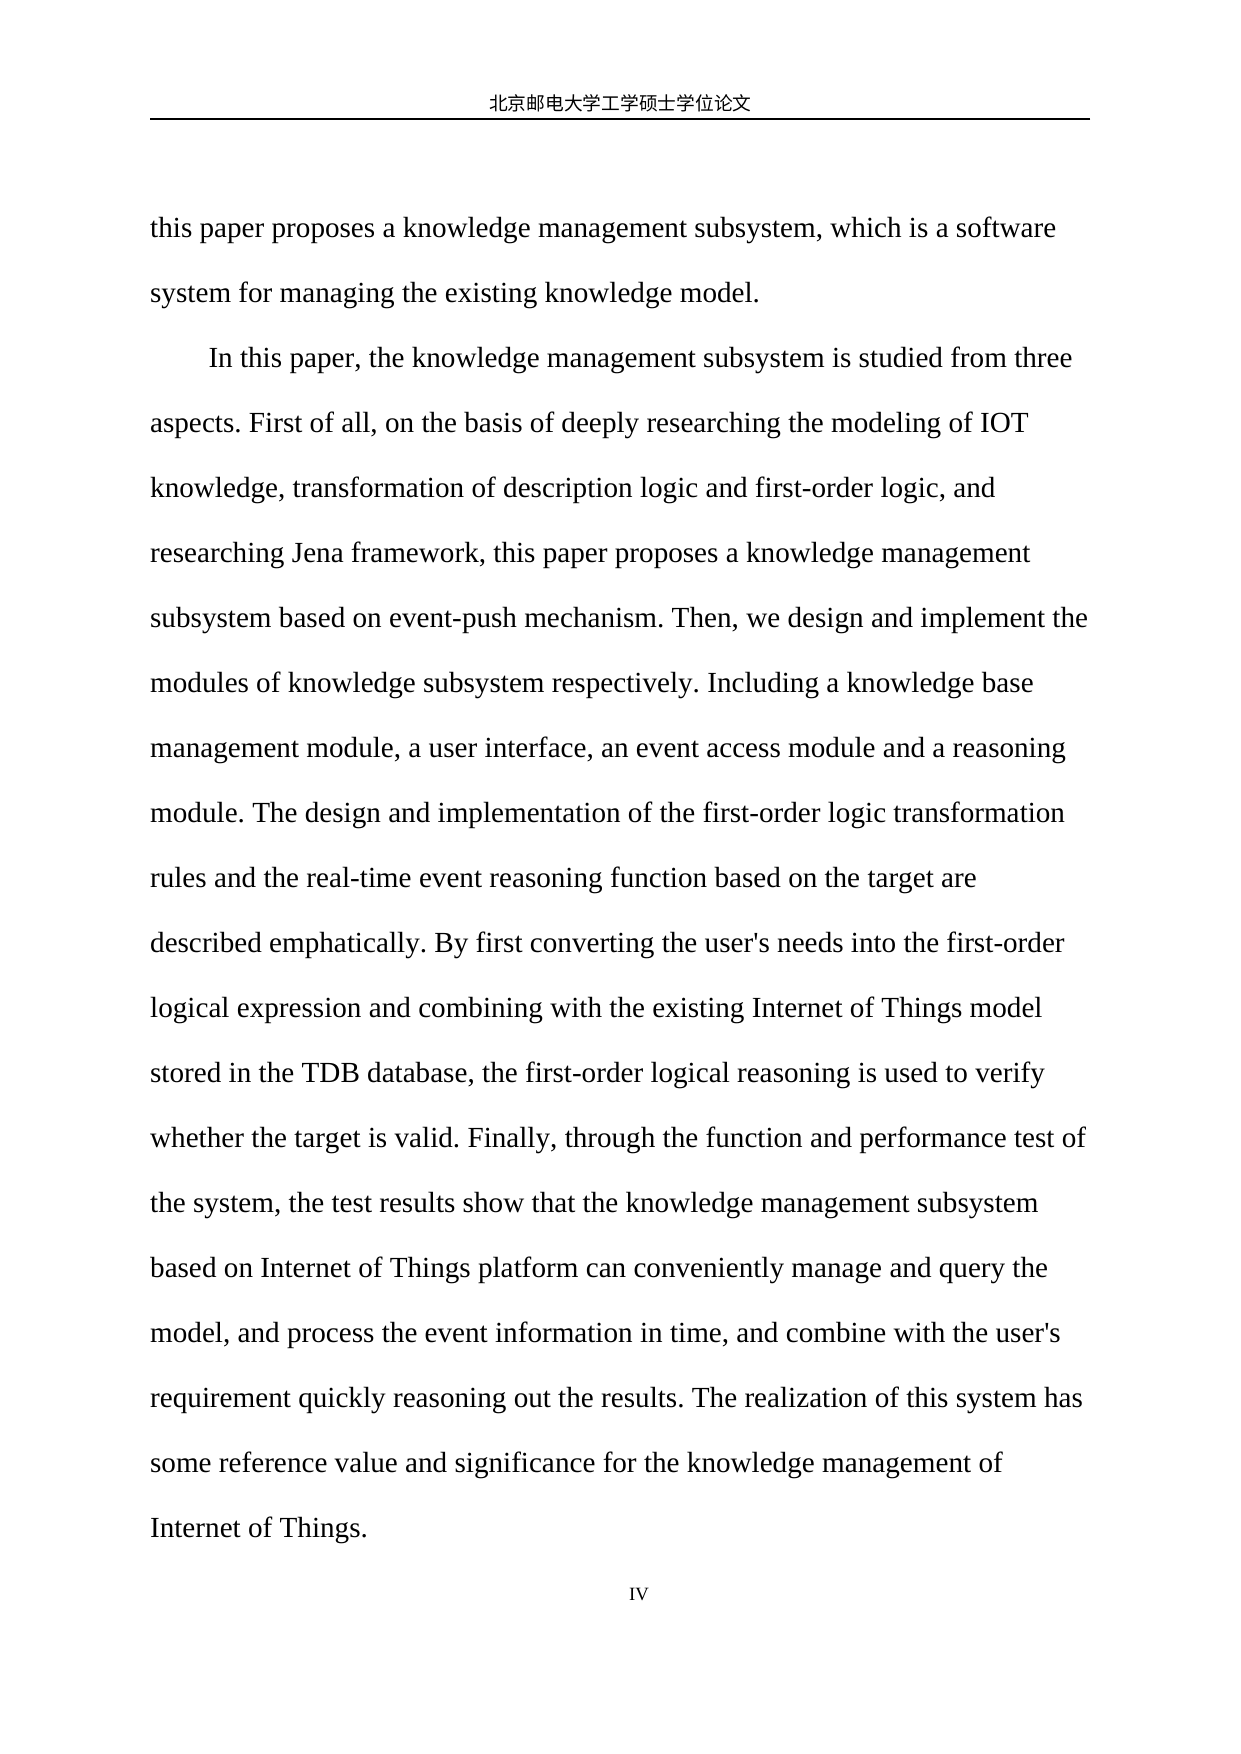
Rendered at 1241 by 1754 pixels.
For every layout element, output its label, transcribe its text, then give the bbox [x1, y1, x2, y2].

text In this paper, the knowledge management subsystem is studied from three aspects. First of all, on the basis of deeply researching the modeling of IOT knowledge, transformation of description logic and first-order logic, and researching Jena framework, this paper proposes a knowledge management subsystem based on event-push mechanism. Then, we design and implement the modules of knowledge subsystem respectively. Including a knowledge base management module, a user interface, an event access module and a reasoning module. The design and implementation of the first-order logic transformation rules and the real-time event reasoning function based on the target are described emphatically. By first converting the user's needs into the first-order logical expression and combining with the existing Internet of Things model stored in the TDB database, the first-order logical reasoning is used to verify whether the target is valid. Finally, through the function and performance test of the system, the test results show that the knowledge management subsystem based on Internet of Things platform can conveniently manage and query the model, and process the event information in time, and combine with the user's requirement quickly reasoning out the results. The realization of this system has some reference value and significance for the knowledge management of Internet of Things. [150, 324, 1090, 1559]
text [150, 194, 1090, 324]
